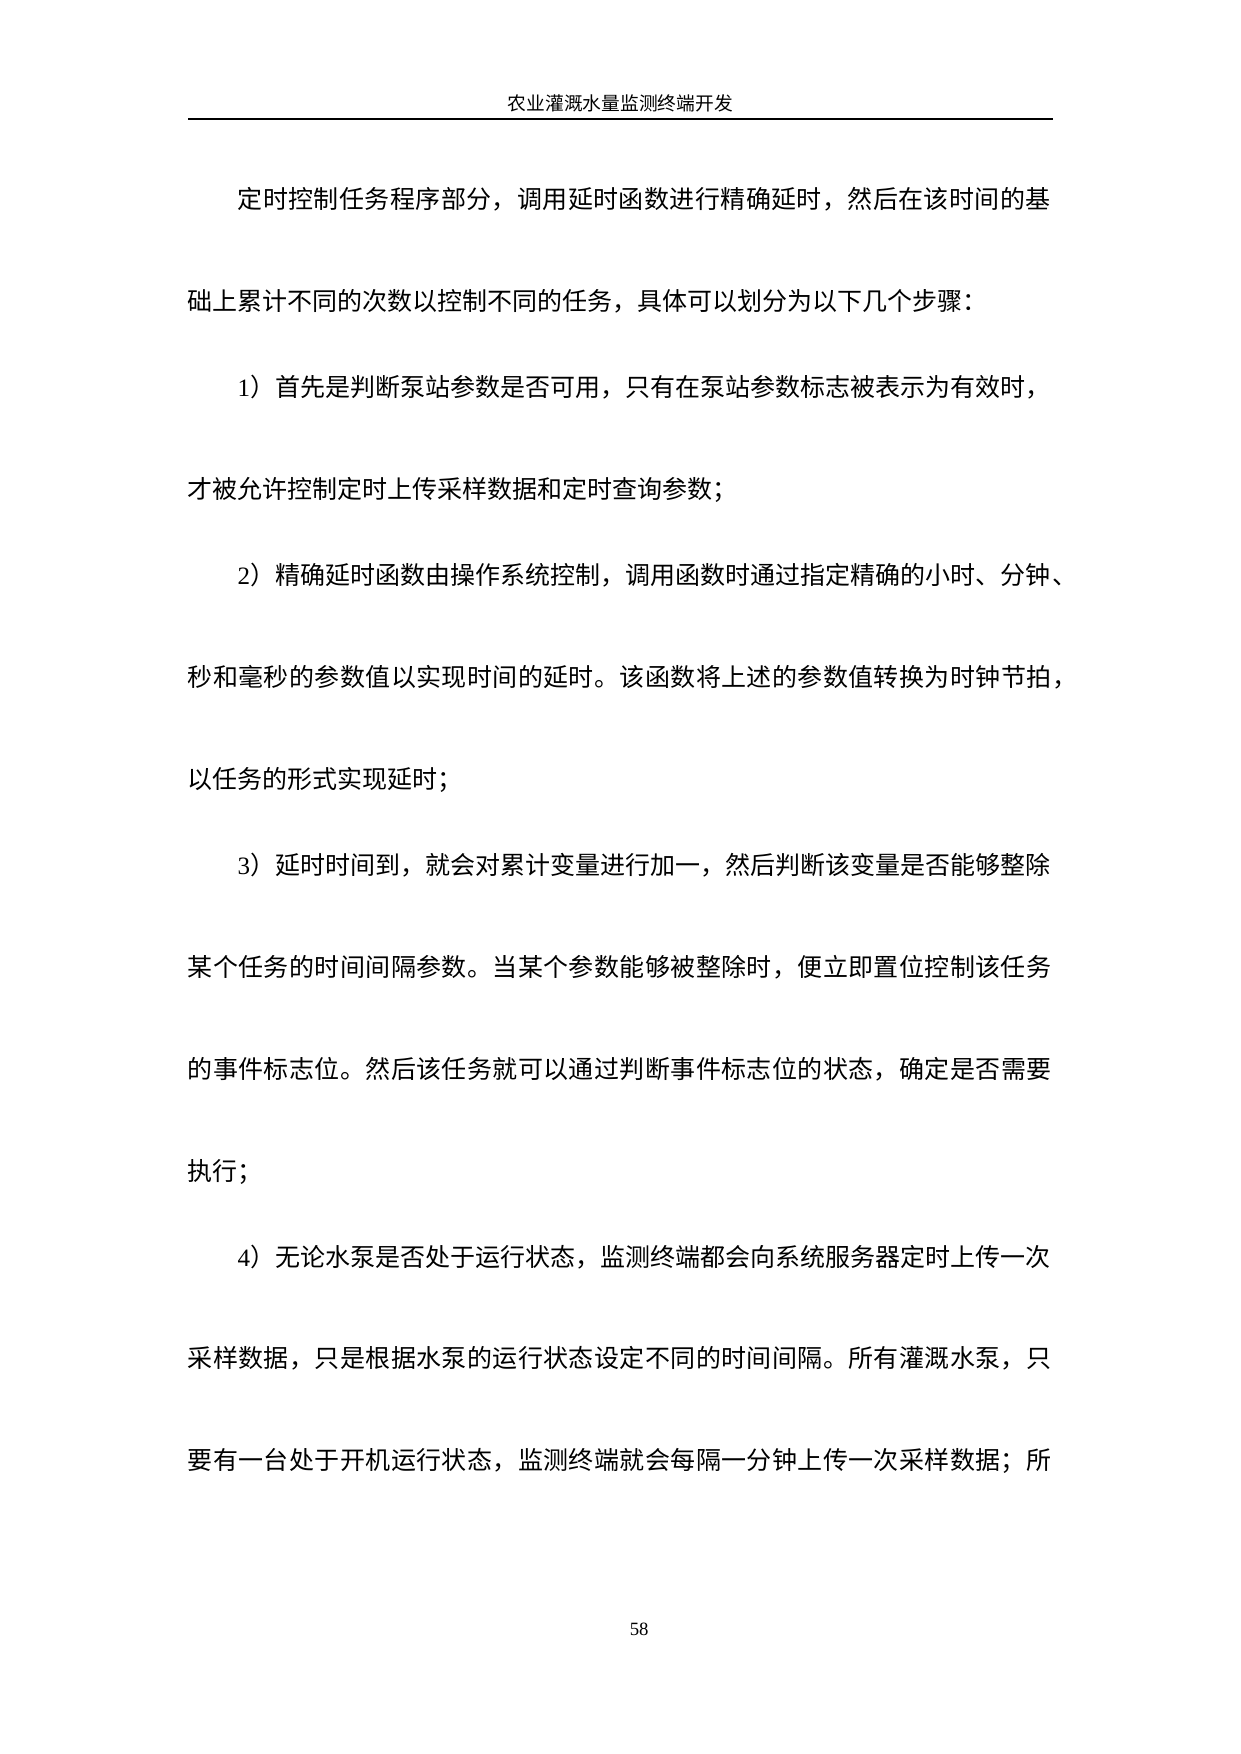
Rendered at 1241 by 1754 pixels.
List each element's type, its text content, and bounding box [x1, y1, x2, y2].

text 1）首先是判断泵站参数是否可用，只有在泵站参数标志被表示为有效时，才被允许控制定时上传采样数据和定时查询参数； [187, 352, 1053, 522]
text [187, 1221, 1053, 1493]
text 3）延时时间到，就会对累计变量进行加一，然后判断该变量是否能够整除某个任务的时间间隔参数。当某个参数能够被整除时，便立即置位控制该任务的事件标志位。然后该任务就可以通过判断事件标志位的状态，确定是否需要执行； [187, 829, 1053, 1203]
text 定时控制任务程序部分，调用延时函数进行精确延时，然后在该时间的基础上累计不同的次数以控制不同的任务，具体可以划分为以下几个步骤： [187, 164, 1053, 334]
text 2）精确延时函数由操作系统控制，调用函数时通过指定精确的小时、分钟、秒和毫秒的参数值以实现时间的延时。该函数将上述的参数值转换为时钟节拍，以任务的形式实现延时； [187, 540, 1053, 811]
